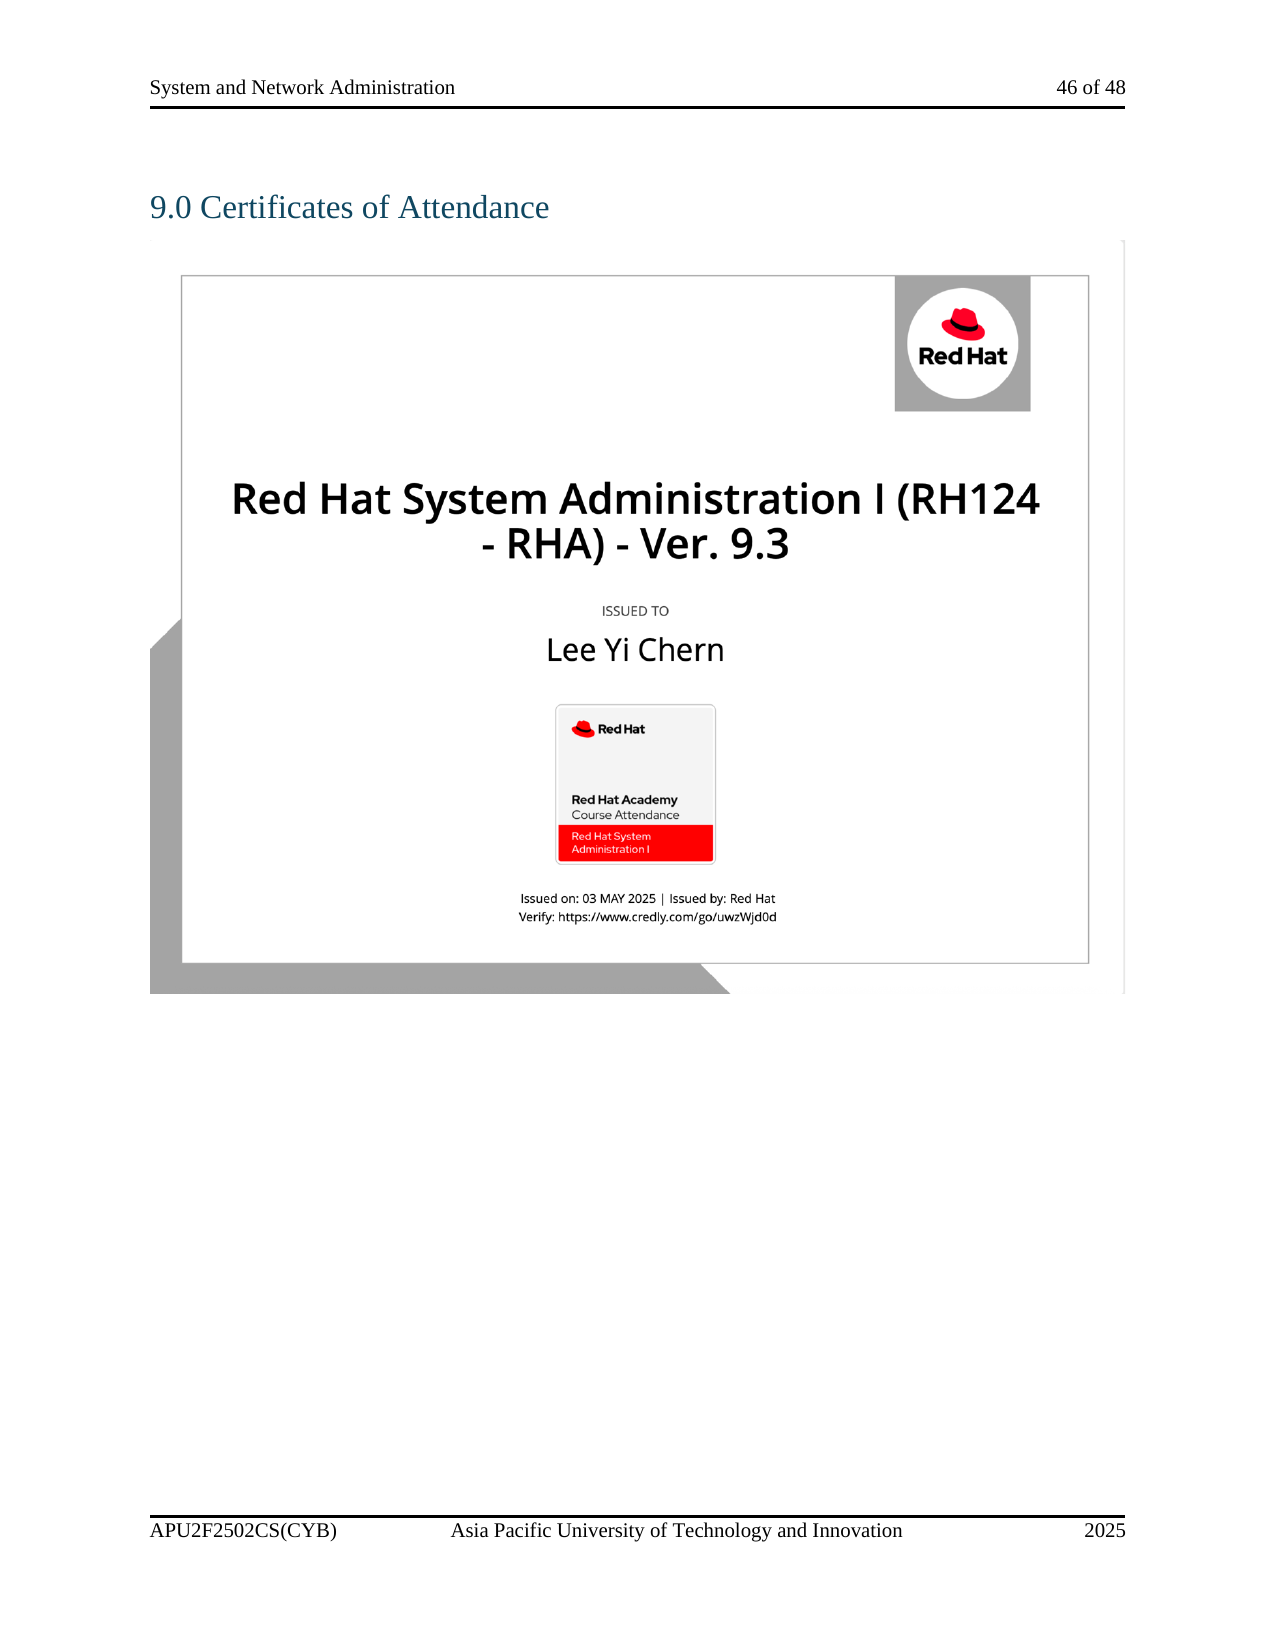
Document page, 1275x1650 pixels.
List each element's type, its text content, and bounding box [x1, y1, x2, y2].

picture [150, 240, 1125, 994]
subtitle 9.0 Certificates of Attendance [150, 187, 1125, 226]
